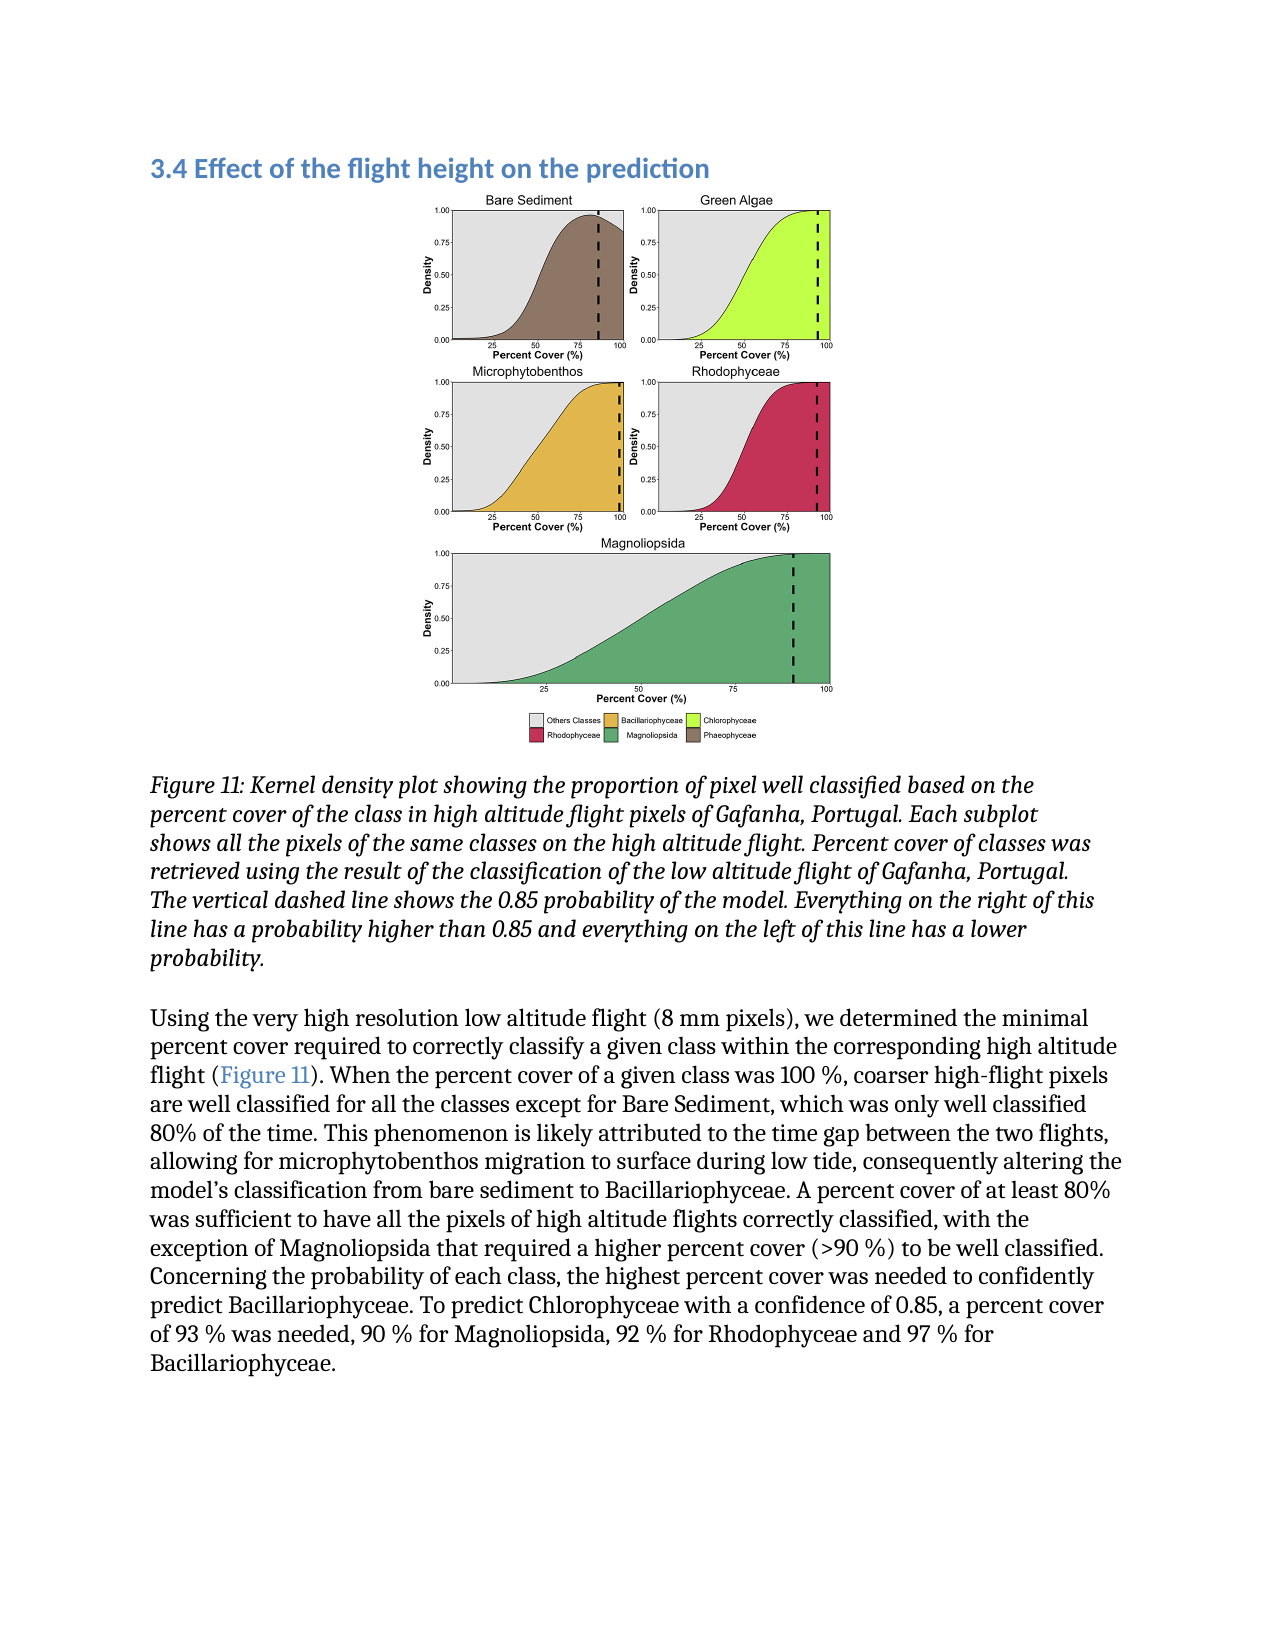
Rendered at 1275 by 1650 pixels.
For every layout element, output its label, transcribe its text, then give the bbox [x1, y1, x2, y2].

picture [417, 189, 836, 751]
subtitle 3.4 Effect of the flight height on the prediction [150, 150, 1125, 186]
table_header Figure 11: Kernel density plot showing the proportion of pixel well classified based on the percent cover of the class in high altitude flight pixels of Gafanha, Portugal. Each subplot shows all the pixels of the same classes on the high altitude flight. Percent cover of classes was retrieved using the result of the classification of the low altitude flight of Gafanha, Portugal. The vertical dashed line shows the 0.85 probability of the model. Everything on the right of this line has a probability higher than 0.85 and everything on the left of this line has a lower probability. [139, 186, 1114, 985]
text Using the very high resolution low altitude flight (8 mm pixels), we determined the minimal percent cover required to correctly classify a given class within the corresponding high altitude flight (Figure 11). When the percent cover of a given class was 100 %, coarser high-flight pixels are well classified for all the classes except for Bare Sediment, which was only well classified 80% of the time. This phenomenon is likely attributed to the time gap between the two flights, allowing for microphytobenthos migration to surface during low tide, consequently altering the model’s classification from bare sediment to Bacillariophyceae. A percent cover of at least 80% was sufficient to have all the pixels of high altitude flights correctly classified, with the exception of Magnoliopsida that required a higher percent cover (>90 %) to be well classified. Concerning the probability of each class, the highest percent cover was needed to confidently predict Bacillariophyceae. To predict Chlorophyceae with a confidence of 0.85, a percent cover of 93 % was needed, 90 % for Magnoliopsida, 92 % for Rhodophyceae and 97 % for Bacillariophyceae. [150, 1003, 1125, 1377]
